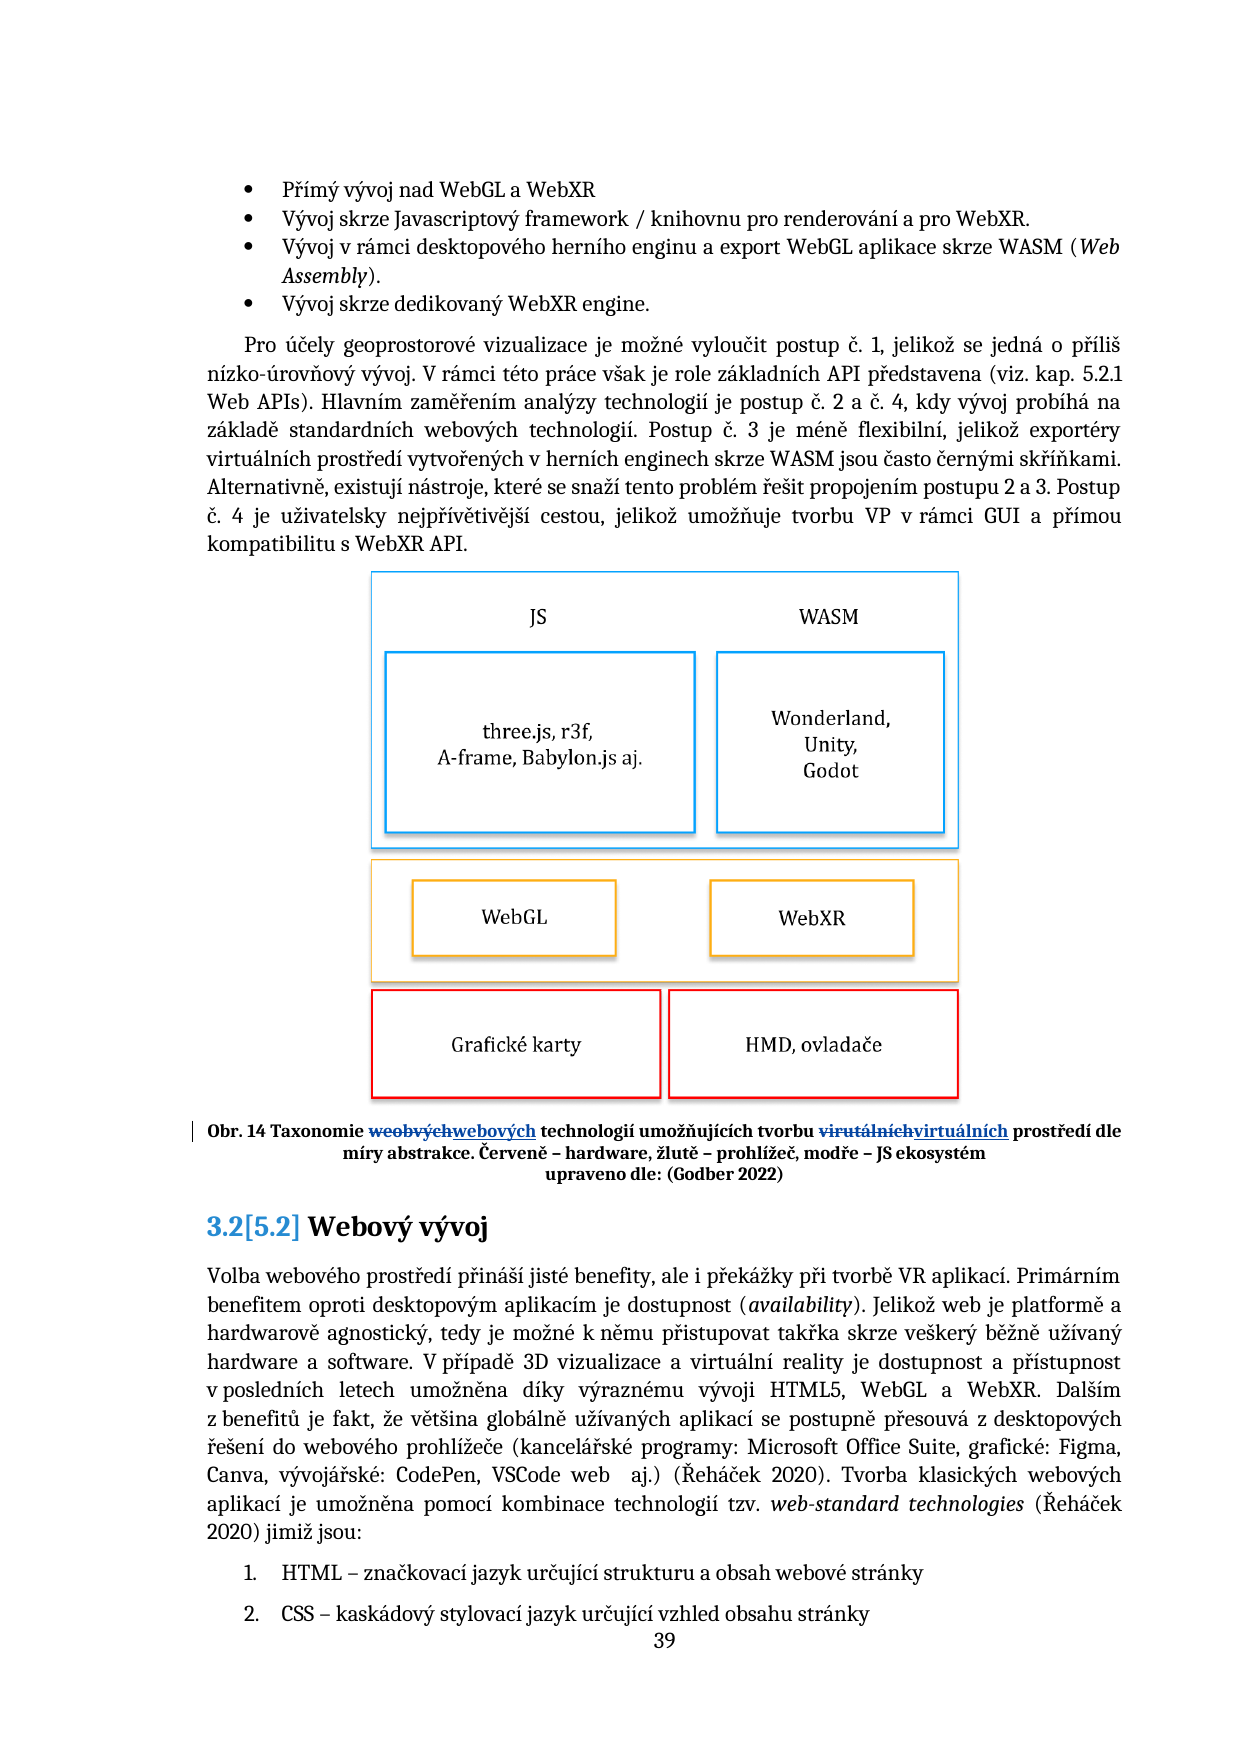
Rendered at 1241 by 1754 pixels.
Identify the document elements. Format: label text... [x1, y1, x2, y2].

subtitle Webový vývoj [207, 1210, 1122, 1244]
list HTML – značkovací jazyk určující strukturu a obsah webové stránky [244, 1560, 1122, 1586]
text Pro účely geoprostorové vizualizace je možné vyloučit postup č. 1, jelikož se jedná o příliš nízko-úrovňový vývoj. V rámci této práce však je role základních API představena (viz. kap. 4.2.1 Web APIs). Hlavním zaměřením analýzy technologií je postup č. 2 a č. 4, kdy vývoj probíhá na základě standardních webových technologií. Postup č. 3 je méně flexibilní, jelikož exportéry virtuálních prostředí vytvořených v herních enginech skrze WASM jsou často černými skříňkami. Alternativně, existují nástroje, které se snaží tento problém řešit propojením postupu 2 a 3. Postup č. 4 je uživatelsky nejpřívětivější cestou, jelikož umožňuje tvorbu VP v rámci GUI a přímou kompatibilitu s WebXR API. [207, 332, 1122, 557]
list CSS – kaskádový stylovací jazyk určující vzhled obsahu stránky [244, 1601, 1122, 1627]
list Vývoj skrze dedikovaný WebXR engine. [244, 291, 1122, 317]
text Obr. 21 Taxonomie technologií umožňujících tvorbu prostředí dle míry abstrakce. Červeně – hardware, žlutě – prohlížeč, modře – JS ekosystém [207, 1121, 1122, 1164]
picture [366, 571, 963, 1107]
list Přímý vývoj nad WebGL a WebXR [244, 177, 1122, 203]
text upraveno dle: (Godber 2022) [207, 1164, 1122, 1185]
text Volba webového prostředí přináší jisté benefity, ale i překážky při tvorbě VR aplikací. Primárním benefitem oproti desktopovým aplikacím je dostupnost (availability). Jelikož web je platformě a hardwarově agnostický, tedy je možné k němu přistupovat takřka skrze veškerý běžně užívaný hardware a software. V případě 3D vizualizace a virtuální reality je dostupnost a přístupnost v posledních letech umožněna díky výraznému vývoji HTML5, WebGL a WebXR. Dalším z benefitů je fakt, že většina globálně užívaných aplikací se postupně přesouvá z desktopových řešení do webového prohlížeče (kancelářské programy: Microsoft Office Suite, grafické: Figma, Canva, vývojářské: CodePen, VSCode web aj.) (Řeháček 2020). Tvorba klasických webových aplikací je umožněna pomocí kombinace technologií tzv. web-standard technologies (Řeháček 2020) jimiž jsou: [207, 1263, 1122, 1546]
list Vývoj skrze Javascriptový framework / knihovnu pro renderování a pro WebXR. [244, 206, 1122, 232]
list Vývoj v rámci desktopového herního enginu a export WebGL aplikace skrze WASM (Web Assembly). [244, 234, 1122, 289]
